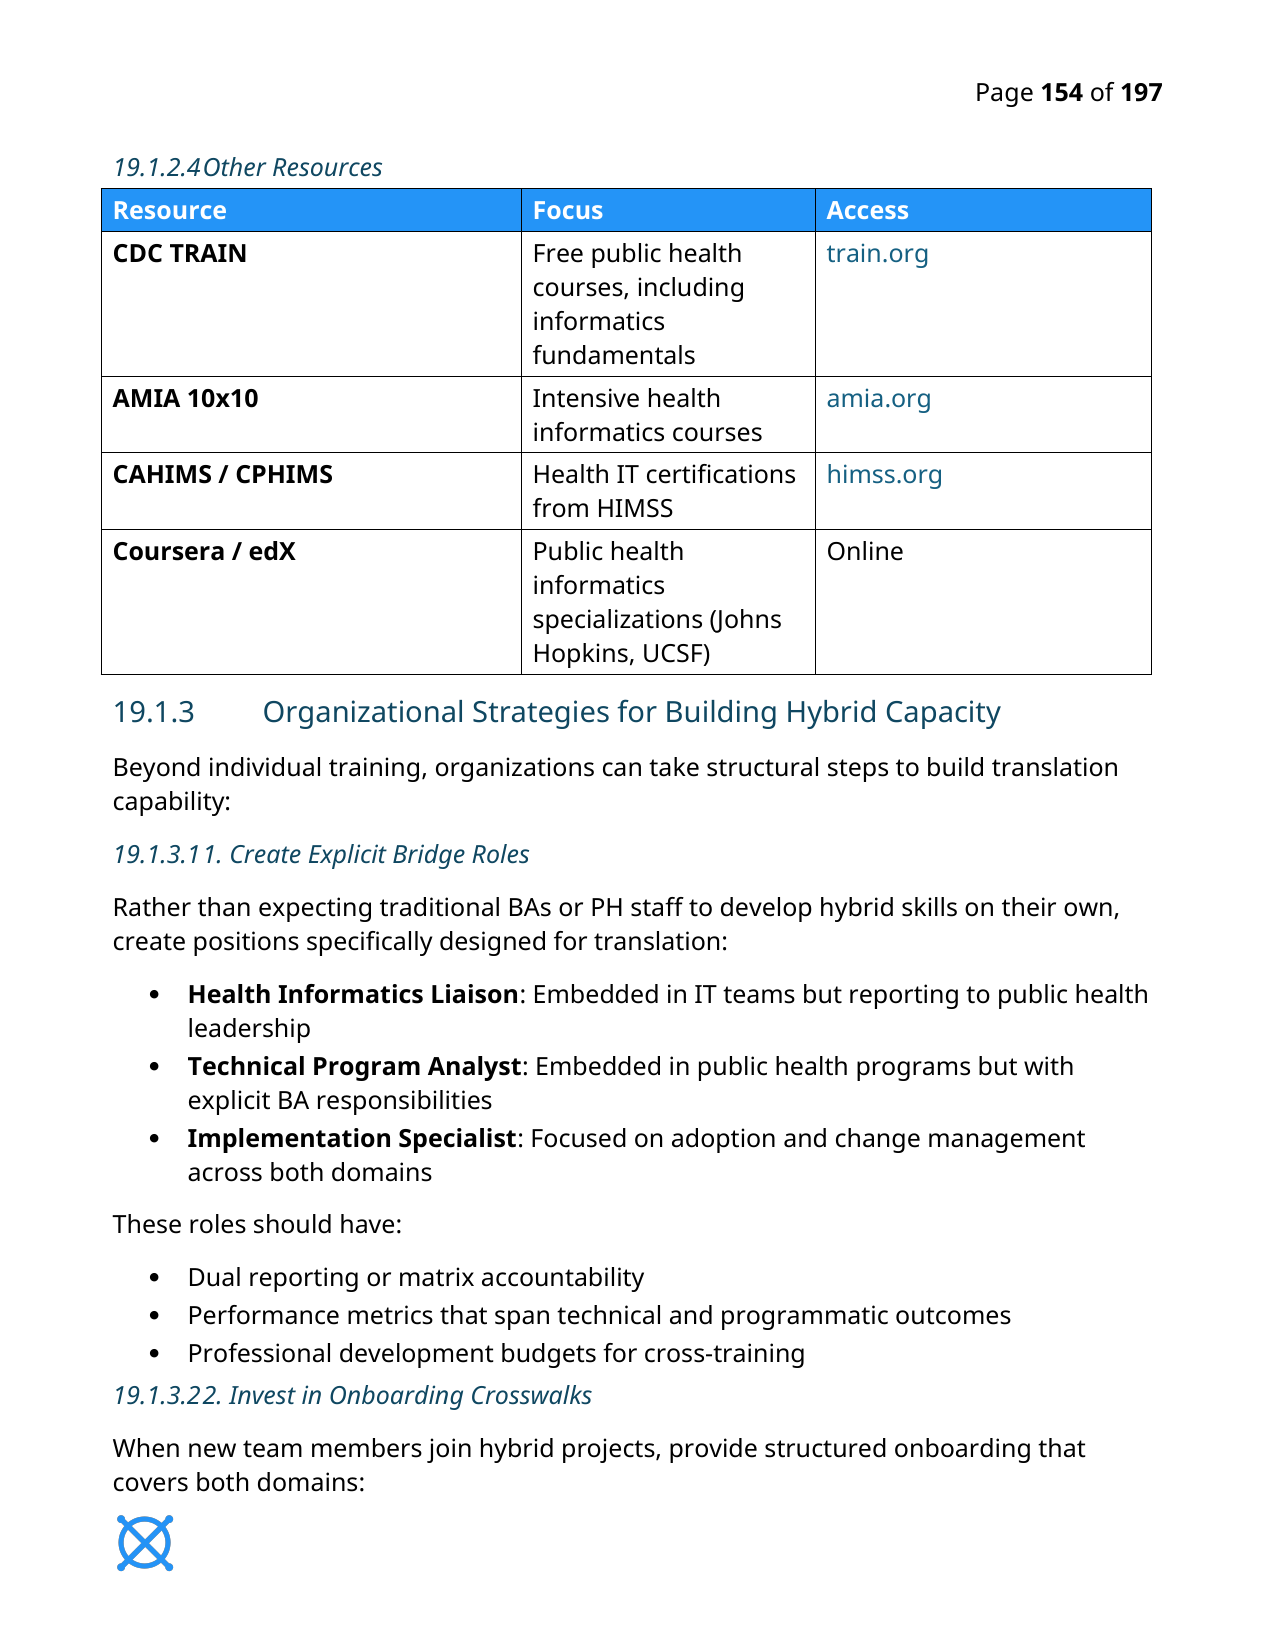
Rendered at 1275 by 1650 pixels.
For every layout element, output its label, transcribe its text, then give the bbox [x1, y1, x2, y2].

text When new team members join hybrid projects, provide structured onboarding that covers both domains: [112, 1431, 1162, 1499]
subtitle 1. Create Explicit Bridge Roles [112, 837, 1162, 871]
subtitle 2. Invest in Onboarding Crosswalks [112, 1378, 1162, 1412]
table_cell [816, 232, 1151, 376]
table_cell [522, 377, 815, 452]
subtitle Organizational Strategies for Building Hybrid Capacity [112, 691, 1162, 731]
list Performance metrics that span technical and programmatic outcomes [150, 1298, 1162, 1332]
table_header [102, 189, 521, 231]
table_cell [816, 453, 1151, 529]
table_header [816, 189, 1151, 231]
list Health Informatics Liaison: Embedded in IT teams but reporting to public health leadership [150, 976, 1162, 1044]
list Implementation Specialist: Focused on adoption and change management across both domains [150, 1120, 1162, 1188]
text These roles should have: [112, 1207, 1162, 1241]
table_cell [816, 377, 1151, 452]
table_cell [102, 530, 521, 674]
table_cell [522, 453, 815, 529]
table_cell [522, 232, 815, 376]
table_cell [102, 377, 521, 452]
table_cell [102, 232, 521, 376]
list Professional development budgets for cross-training [150, 1336, 1162, 1369]
subtitle Other Resources [112, 150, 1162, 184]
picture [112, 1511, 177, 1575]
text Beyond individual training, organizations can take structural steps to build translation capability: [112, 750, 1162, 818]
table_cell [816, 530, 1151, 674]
list Dual reporting or matrix accountability [150, 1260, 1162, 1294]
list Technical Program Analyst: Embedded in public health programs but with explicit BA responsibilities [150, 1048, 1162, 1116]
text Rather than expecting traditional BAs or PH staff to develop hybrid skills on their own, create positions specifically designed for translation: [112, 889, 1162, 958]
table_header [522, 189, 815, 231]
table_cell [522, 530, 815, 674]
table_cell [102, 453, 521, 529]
